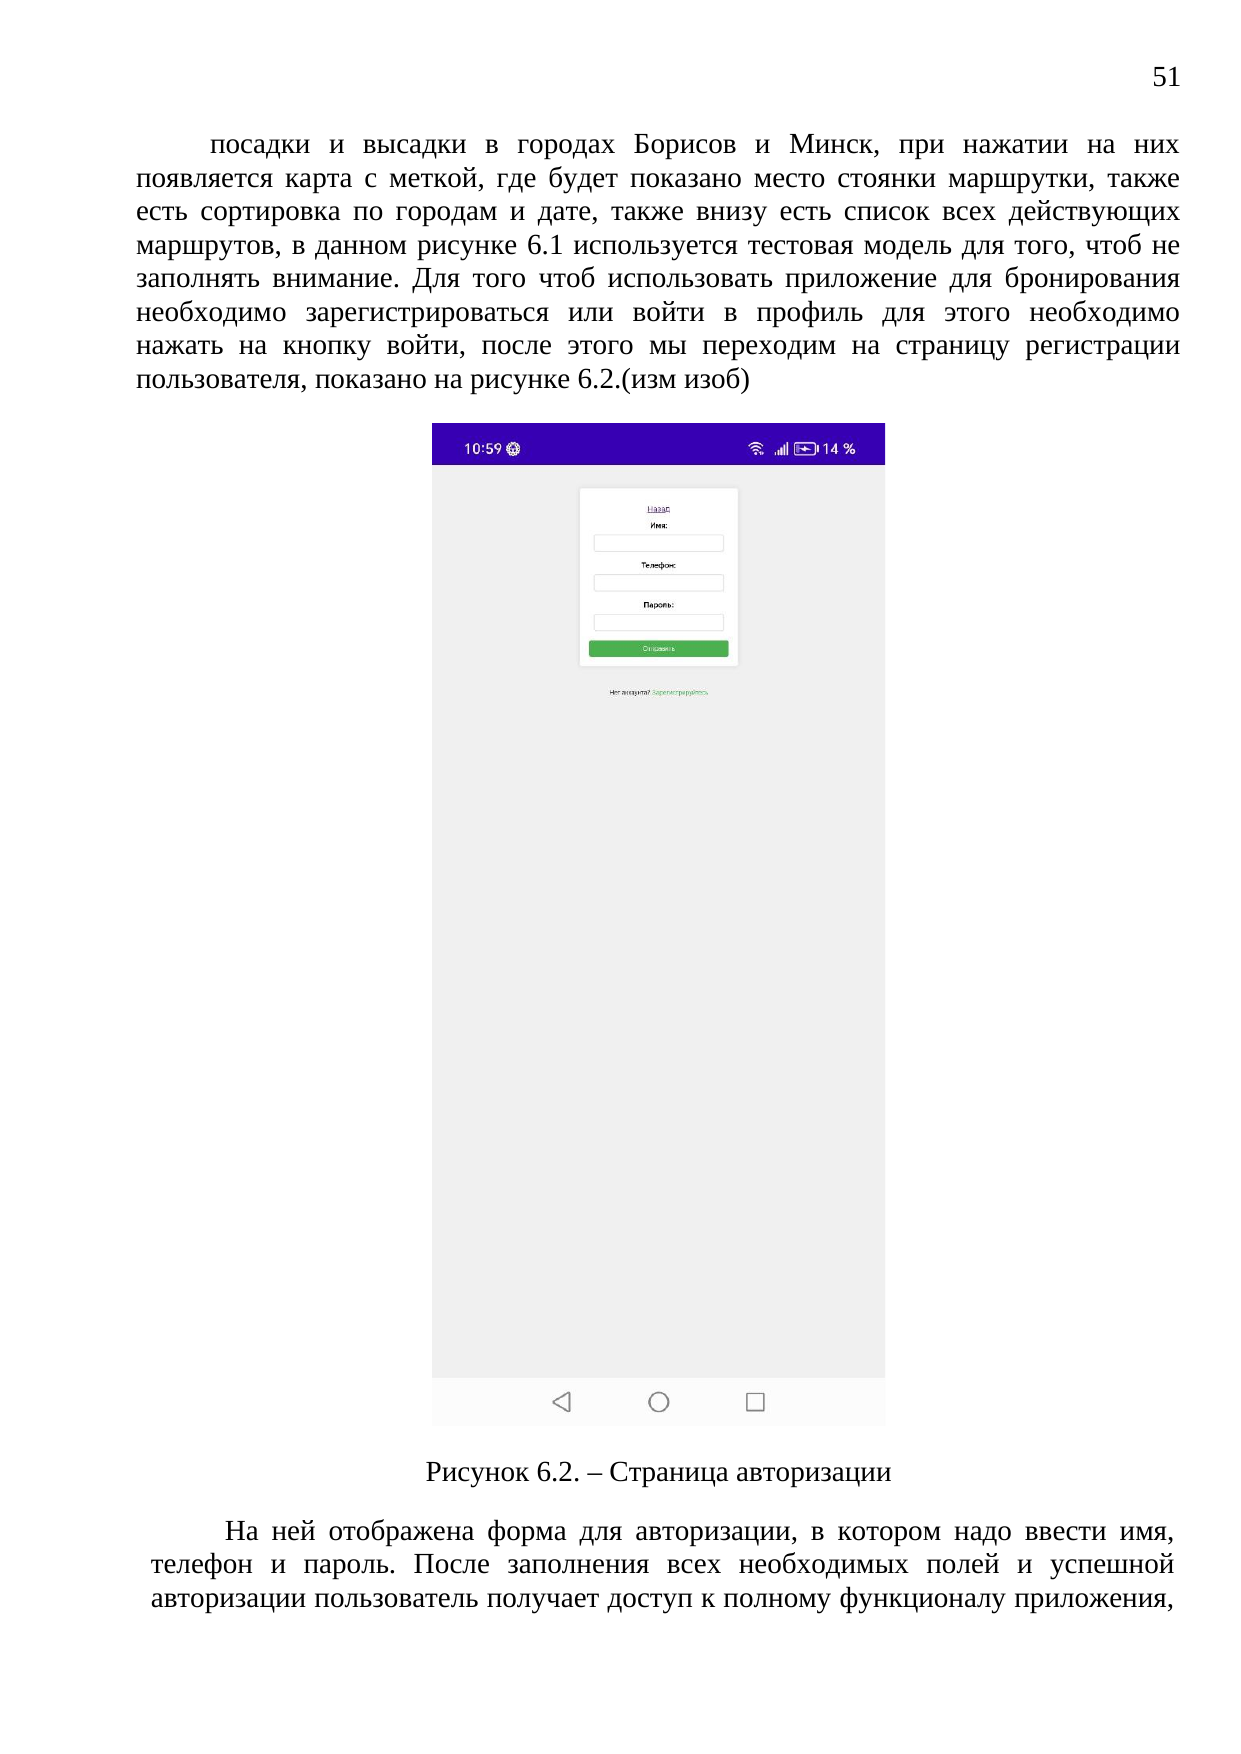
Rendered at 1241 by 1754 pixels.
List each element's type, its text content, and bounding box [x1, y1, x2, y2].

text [151, 1513, 1175, 1614]
picture [432, 423, 886, 1426]
text Рисунок 6.2. – Страница авторизации [136, 1454, 1181, 1488]
text посадки и высадки в городах Борисов и Минск, при нажатии на них появляется карта с меткой, где будет показано место стоянки маршрутки, также есть сортировка по городам и дате, также внизу есть список всех действующих маршрутов, в данном рисунке 6.1 используется тестовая модель для того, чтоб не заполнять внимание. Для того чтоб использовать приложение для бронирования необходимо зарегистрироваться или войти в профиль для этого необходимо нажать на кнопку войти, после этого мы переходим на страницу регистрации пользователя, показано на рисунке 6.2.(изм изоб) [136, 126, 1181, 394]
